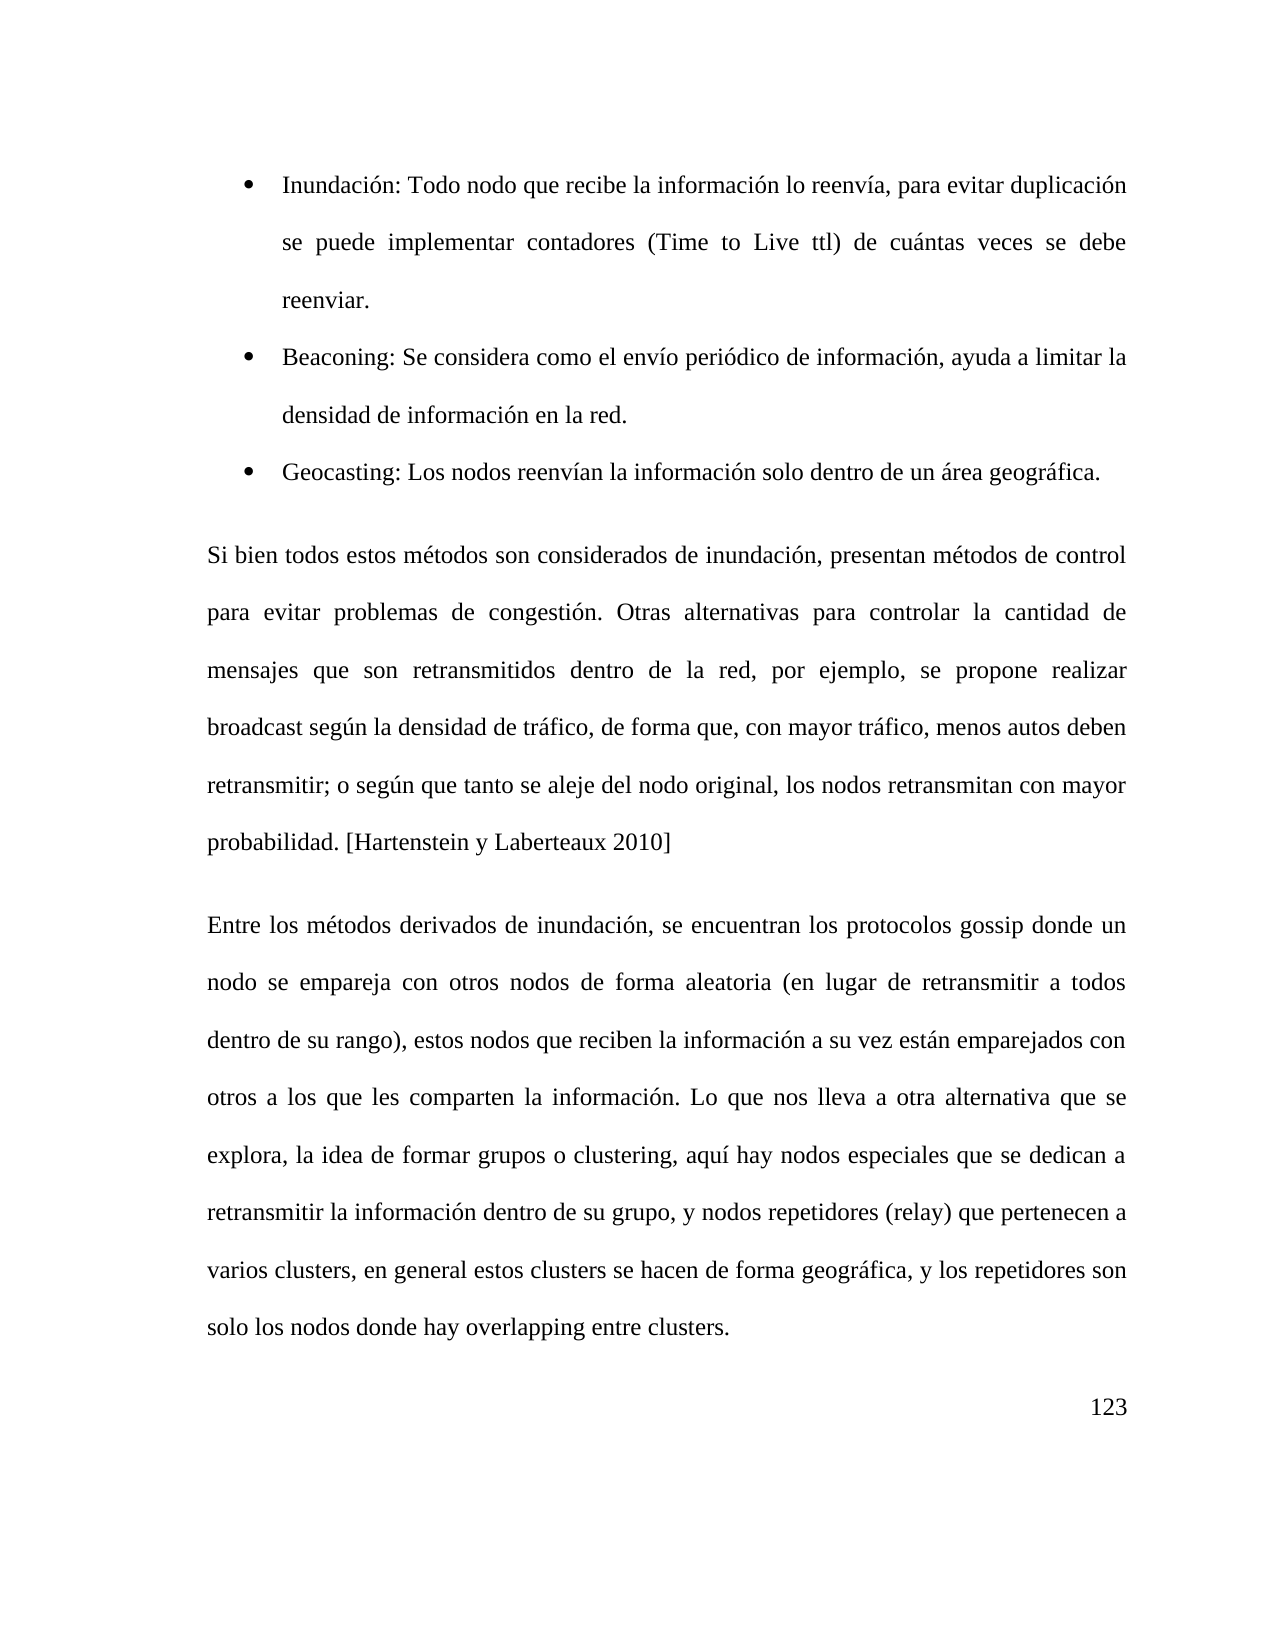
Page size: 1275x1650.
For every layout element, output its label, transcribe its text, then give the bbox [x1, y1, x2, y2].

list Geocasting: Los nodos reenvían la información solo dentro de un área geográfica. [244, 457, 1127, 486]
text Si bien todos estos métodos son considerados de inundación, presentan métodos de control para evitar problemas de congestión. Otras alternativas para controlar la cantidad de mensajes que son retransmitidos dentro de la red, por ejemplo, se propone realizar broadcast según la densidad de tráfico, de forma que, con mayor tráfico, menos autos deben retransmitir; o según que tanto se aleje del nodo original, los nodos retransmitan con mayor probabilidad. [Hartenstein y Laberteaux 2010] [207, 540, 1127, 856]
text Entre los métodos derivados de inundación, se encuentran los protocolos gossip donde un nodo se empareja con otros nodos de forma aleatoria (en lugar de retransmitir a todos dentro de su rango), estos nodos que reciben la información a su vez están emparejados con otros a los que les comparten la información. Lo que nos lleva a otra alternativa que se explora, la idea de formar grupos o clustering, aquí hay nodos especiales que se dedican a retransmitir la información dentro de su grupo, y nodos repetidores (relay) que pertenecen a varios clusters, en general estos clusters se hacen de forma geográfica, y los repetidores son solo los nodos donde hay overlapping entre clusters. [207, 910, 1127, 1341]
list Beaconing: Se considera como el envío periódico de información, ayuda a limitar la densidad de información en la red. [244, 342, 1127, 429]
list Inundación: Todo nodo que recibe la información lo reenvía, para evitar duplicación se puede implementar contadores (Time to Live ttl) de cuántas veces se debe reenviar. [244, 170, 1127, 314]
